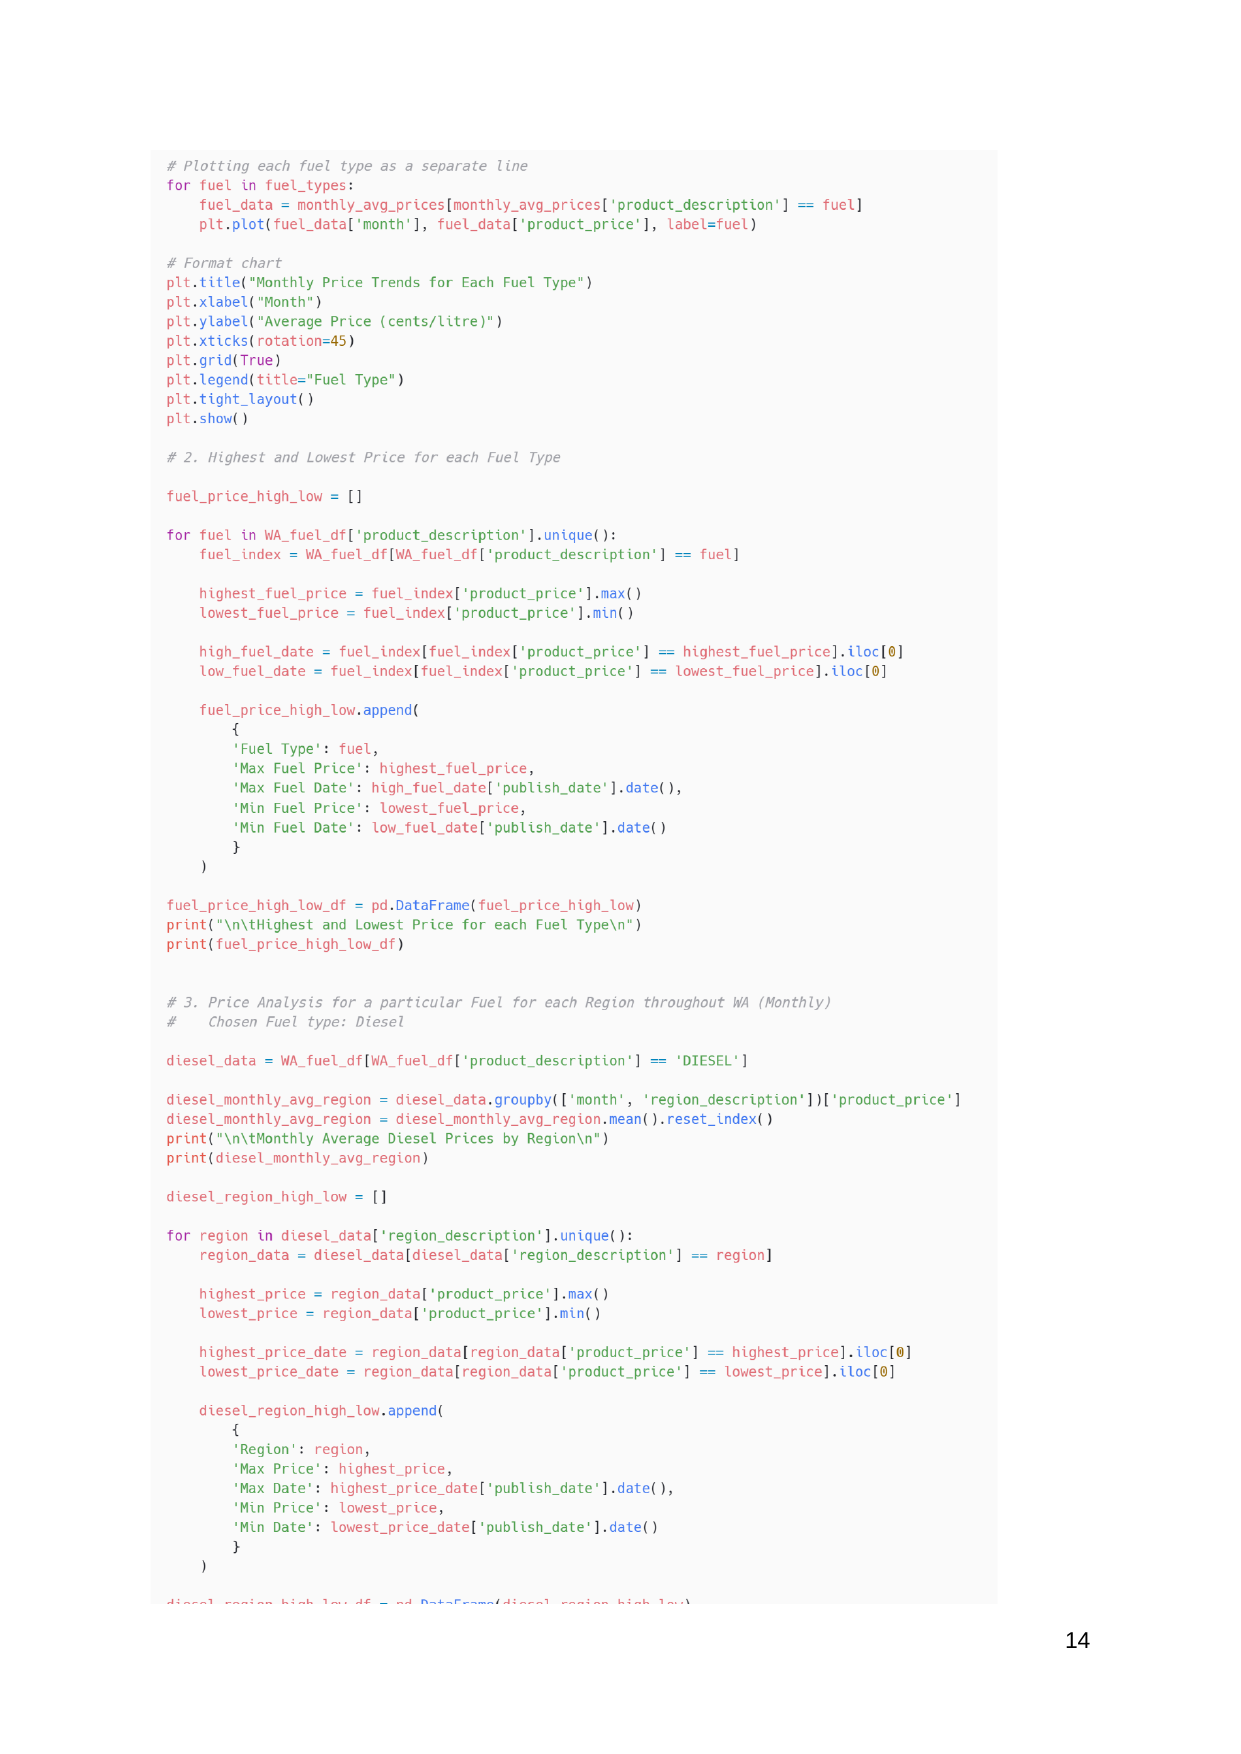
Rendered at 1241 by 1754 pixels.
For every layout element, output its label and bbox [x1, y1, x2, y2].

picture [150, 150, 998, 1604]
